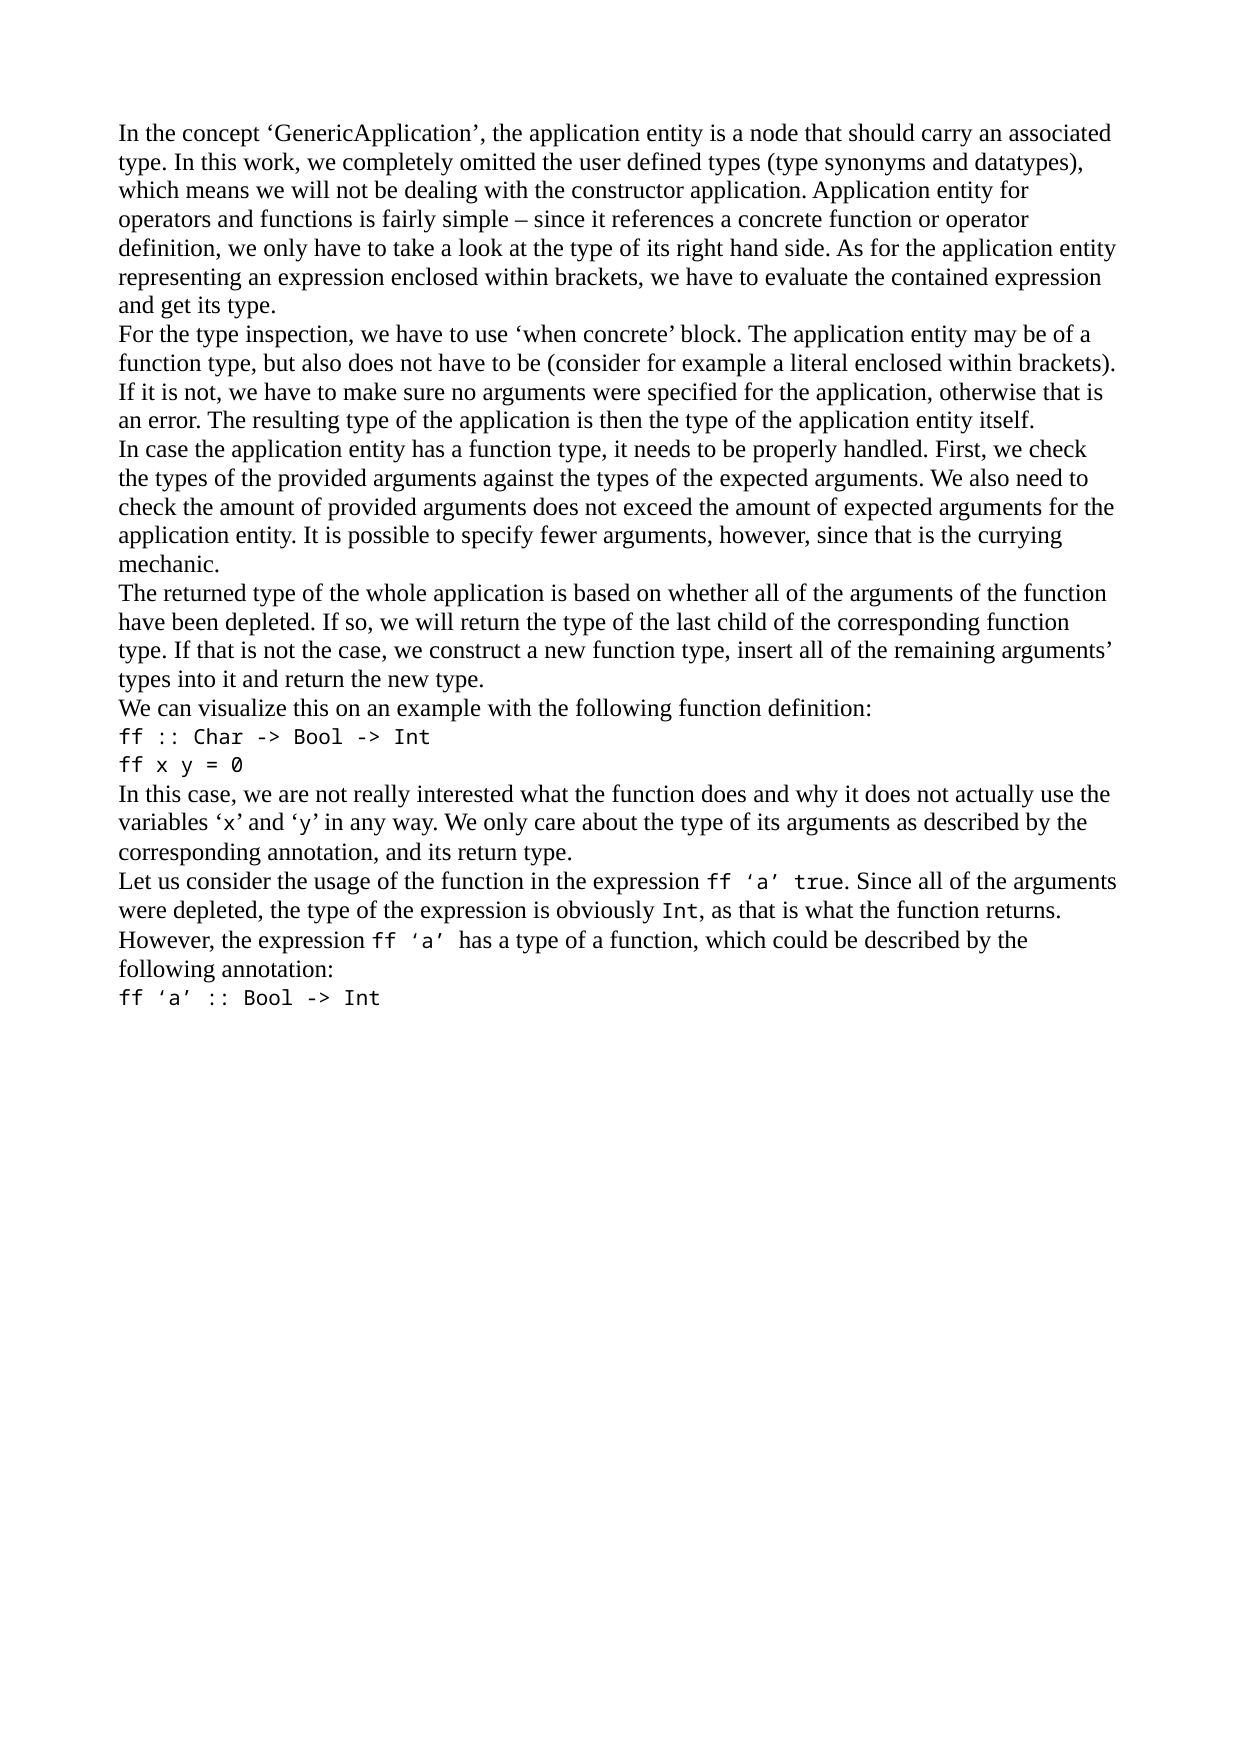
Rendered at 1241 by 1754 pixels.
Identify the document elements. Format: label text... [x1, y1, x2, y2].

text Let us consider the usage of the function in the expression ff ‘a’ true. Since all of the arguments were depleted, the type of the expression is obviously Int, as that is what the function returns. However, the expression ff ‘a’ has a type of a function, which could be described by the following annotation: [118, 866, 1122, 983]
text ff x y = 0 [118, 750, 1122, 779]
text The returned type of the whole application is based on whether all of the arguments of the function have been depleted. If so, we will return the type of the last child of the corresponding function type. If that is not the case, we construct a new function type, insert all of the remaining arguments’ types into it and return the new type. [118, 578, 1122, 693]
text We can visualize this on an example with the following function definition: [118, 693, 1122, 722]
text ff :: Char -> Bool -> Int [118, 722, 1122, 750]
text For the type inspection, we have to use ‘when concrete’ block. The application entity may be of a function type, but also does not have to be (consider for example a literal enclosed within brackets). If it is not, we have to make sure no arguments were specified for the application, otherwise that is an error. The resulting type of the application is then the type of the application entity itself. [118, 319, 1122, 434]
text In this case, we are not really interested what the function does and why it does not actually use the variables ‘x’ and ‘y’ in any way. We only care about the type of its arguments as described by the corresponding annotation, and its return type. [118, 779, 1122, 866]
text In case the application entity has a function type, it needs to be properly handled. First, we check the types of the provided arguments against the types of the expected arguments. We also need to check the amount of provided arguments does not exceed the amount of expected arguments for the application entity. It is possible to specify fewer arguments, however, since that is the currying mechanic. [118, 434, 1122, 578]
text In the concept ‘GenericApplication’, the application entity is a node that should carry an associated type. In this work, we completely omitted the user defined types (type synonyms and datatypes), which means we will not be dealing with the constructor application. Application entity for operators and functions is fairly simple – since it references a concrete function or operator definition, we only have to take a look at the type of its right hand side. As for the application entity representing an expression enclosed within brackets, we have to evaluate the contained expression and get its type. [118, 118, 1122, 319]
text ff ‘a’ :: Bool -> Int [118, 983, 1122, 1011]
